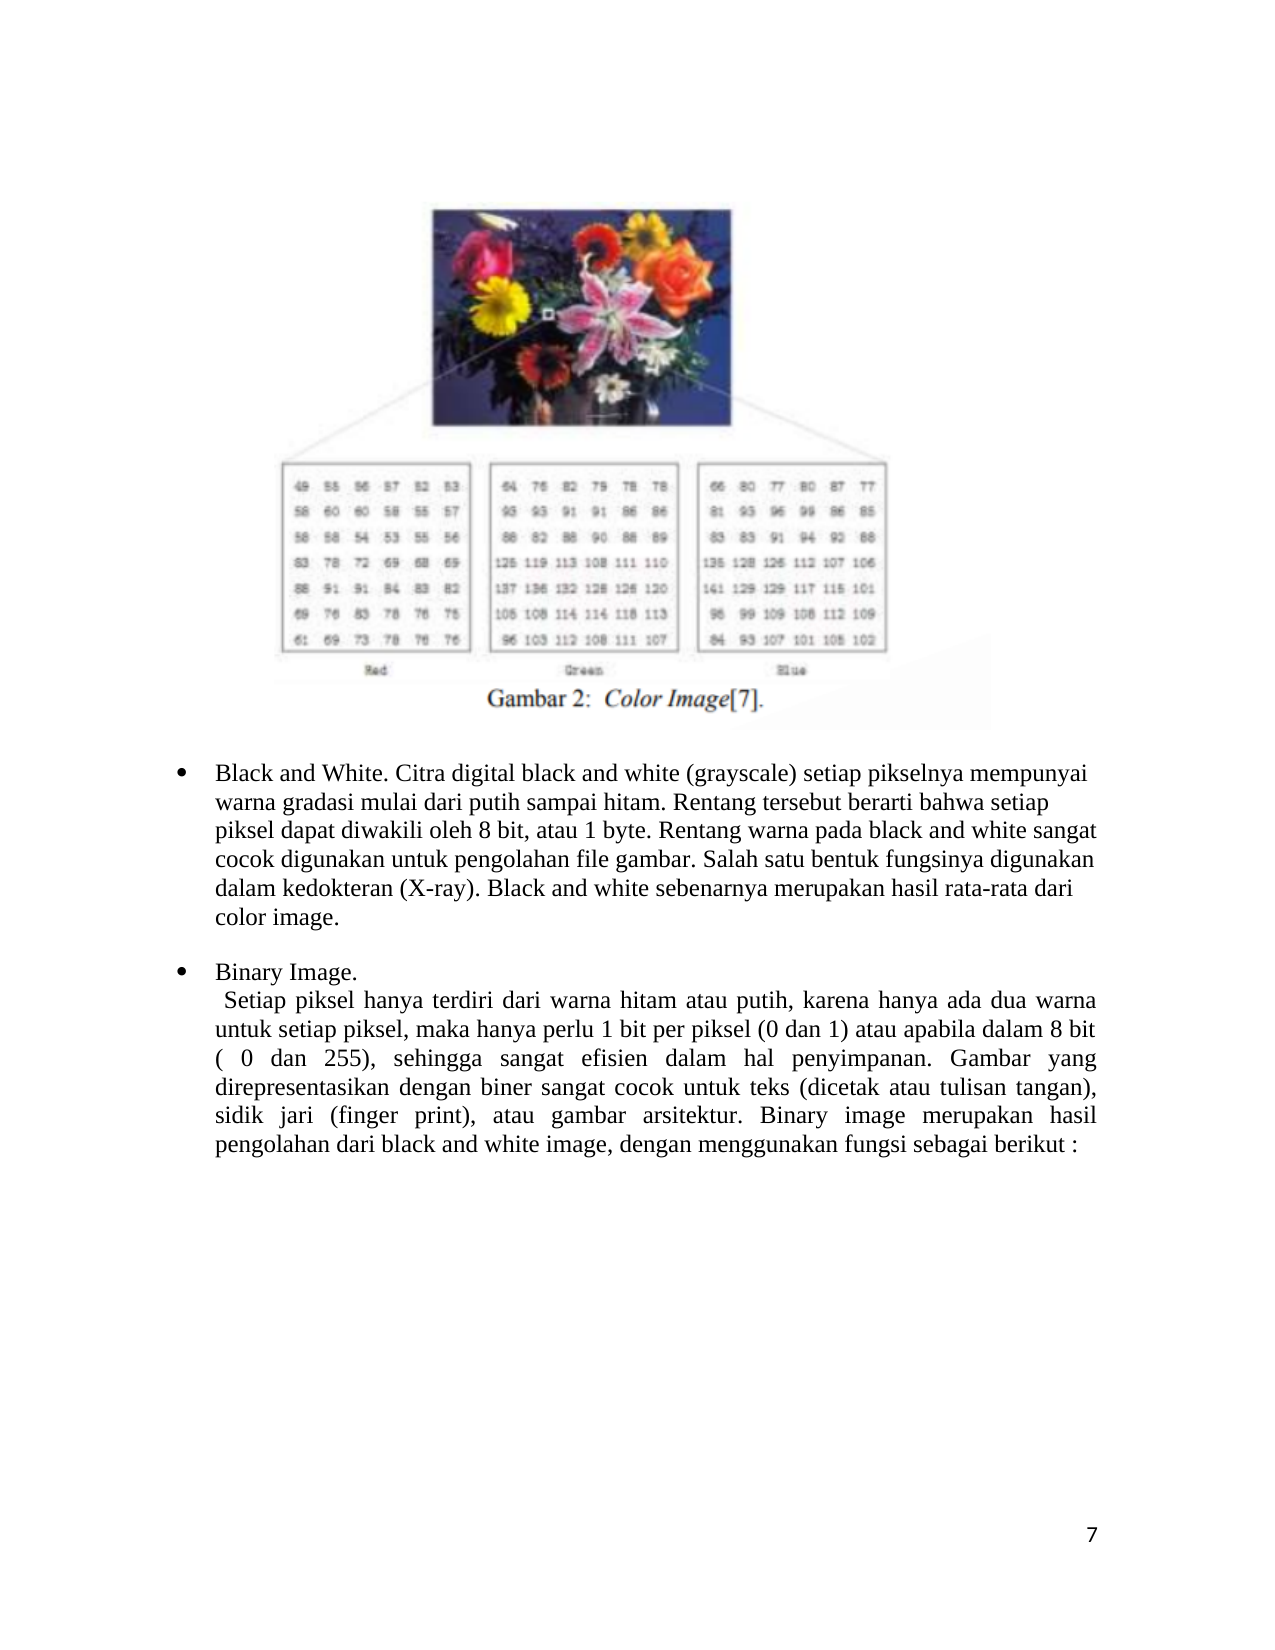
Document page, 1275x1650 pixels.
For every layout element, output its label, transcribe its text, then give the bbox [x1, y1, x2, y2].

picture [214, 177, 991, 730]
list Black and White. Citra digital black and white (grayscale) setiap pikselnya mempunyai warna gradasi mulai dari putih sampai hitam. Rentang tersebut berarti bahwa setiap piksel dapat diwakili oleh 8 bit, atau 1 byte. Rentang warna pada black and white sangat cocok digunakan untuk pengolahan file gambar. Salah satu bentuk fungsinya digunakan dalam kedokteran (X-ray). Black and white sebenarnya merupakan hasil rata-rata dari color image. [177, 758, 1098, 930]
list Binary Image. [177, 957, 1098, 986]
list Setiap piksel hanya terdiri dari warna hitam atau putih, karena hanya ada dua warna untuk setiap piksel, maka hanya perlu 1 bit per piksel (0 dan 1) atau apabila dalam 8 bit ( 0 dan 255), sehingga sangat efisien dalam hal penyimpanan. Gambar yang direpresentasikan dengan biner sangat cocok untuk teks (dicetak atau tulisan tangan), sidik jari (finger print), atau gambar arsitektur. Binary image merupakan hasil pengolahan dari black and white image, dengan menggunakan fungsi sebagai berikut : [215, 986, 1098, 1158]
